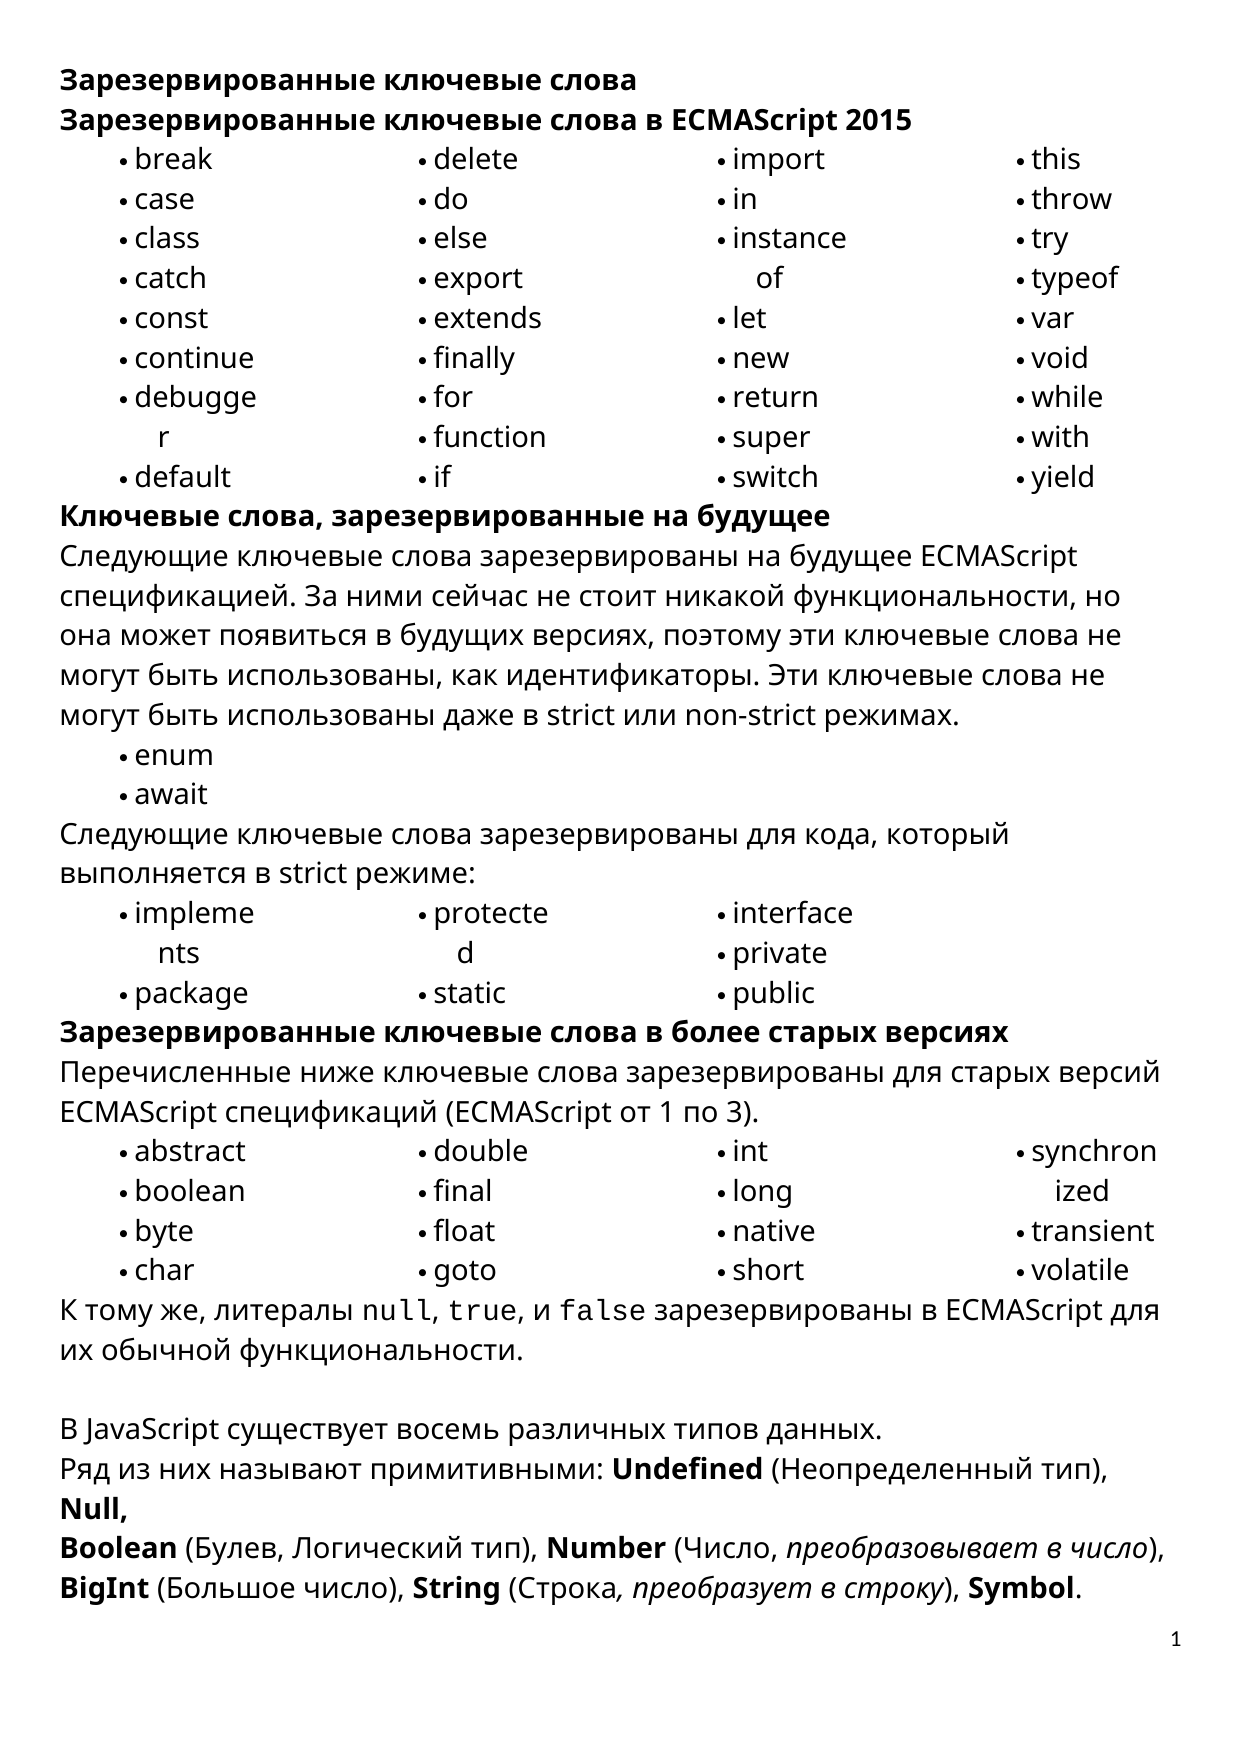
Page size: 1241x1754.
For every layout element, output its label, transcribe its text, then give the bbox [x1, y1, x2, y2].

list delete [419, 138, 560, 178]
list transient [1017, 1210, 1158, 1250]
list void [1017, 337, 1158, 377]
list export [419, 257, 560, 297]
list boolean [120, 1170, 261, 1210]
list function [419, 416, 560, 456]
list volatile [1017, 1250, 1158, 1289]
list yield [1017, 456, 1158, 496]
list continue [120, 337, 261, 377]
list case [120, 178, 261, 218]
list debugger [120, 377, 261, 456]
list protected [419, 892, 560, 972]
text Следующие ключевые слова зарезервированы на будущее ECMAScript спецификацией. За ними сейчас не стоит никакой функциональности, но она может появиться в будущих версиях, поэтому эти ключевые слова не могут быть использованы, как идентификаторы. Эти ключевые слова не могут быть использованы даже в strict или non-strict режимах. [59, 535, 1181, 734]
list import [718, 138, 859, 178]
list typeof [1017, 257, 1158, 297]
list double [419, 1131, 560, 1170]
list Зарезервированные ключевые слова в более старых версиях [59, 1012, 1181, 1051]
list throw [1017, 178, 1158, 218]
list var [1017, 297, 1158, 337]
list switch [718, 456, 859, 496]
list enum [120, 734, 1158, 773]
list char [120, 1250, 261, 1289]
list static [419, 972, 560, 1012]
list implements [120, 892, 261, 972]
list int [718, 1131, 859, 1170]
list native [718, 1210, 859, 1250]
list const [120, 297, 261, 337]
list extends [419, 297, 560, 337]
list super [718, 416, 859, 456]
list interface [718, 892, 859, 932]
list return [718, 377, 859, 416]
list goto [419, 1250, 560, 1289]
list Зарезервированные ключевые слова [59, 59, 1181, 99]
text Следующие ключевые слова зарезервированы для кода, который выполняется в strict режиме: [59, 813, 1181, 892]
list short [718, 1250, 859, 1289]
list default [120, 456, 261, 496]
list with [1017, 416, 1158, 456]
text К тому же, литералы null, true, и false зарезервированы в ECMAScript для их обычной функциональности. [59, 1289, 1181, 1369]
list Зарезервированные ключевые слова в ECMAScript 2015 [59, 99, 1181, 138]
list long [718, 1170, 859, 1210]
list catch [120, 257, 261, 297]
list break [120, 138, 261, 178]
list abstract [120, 1131, 261, 1170]
list class [120, 218, 261, 257]
list if [419, 456, 560, 496]
list while [1017, 377, 1158, 416]
list let [718, 297, 859, 337]
list Ключевые слова, зарезервированные на будущее [59, 496, 1181, 535]
list synchronized [1017, 1131, 1158, 1210]
list package [120, 972, 261, 1012]
list new [718, 337, 859, 377]
list this [1017, 138, 1158, 178]
list await [120, 773, 1158, 813]
list float [419, 1210, 560, 1250]
text Ряд из них называют примитивными: Undefined (Неопределенный тип), Null, Boolean (Булев, Логический тип), Number (Число, преобразовывает в число), BigInt (Большое число), String (Строка, преобразует в строку), Symbol. [59, 1448, 1181, 1607]
list final [419, 1170, 560, 1210]
list try [1017, 218, 1158, 257]
list instanceof [718, 218, 859, 297]
list else [419, 218, 560, 257]
list in [718, 178, 859, 218]
list private [718, 932, 859, 972]
list for [419, 377, 560, 416]
list do [419, 178, 560, 218]
text Перечисленные ниже ключевые слова зарезервированы для старых версий ECMAScript спецификаций (ECMAScript от 1 по 3). [59, 1051, 1181, 1131]
text В JavaScript существует восемь различных типов данных. [59, 1409, 1181, 1448]
list finally [419, 337, 560, 377]
list byte [120, 1210, 261, 1250]
list public [718, 972, 859, 1012]
